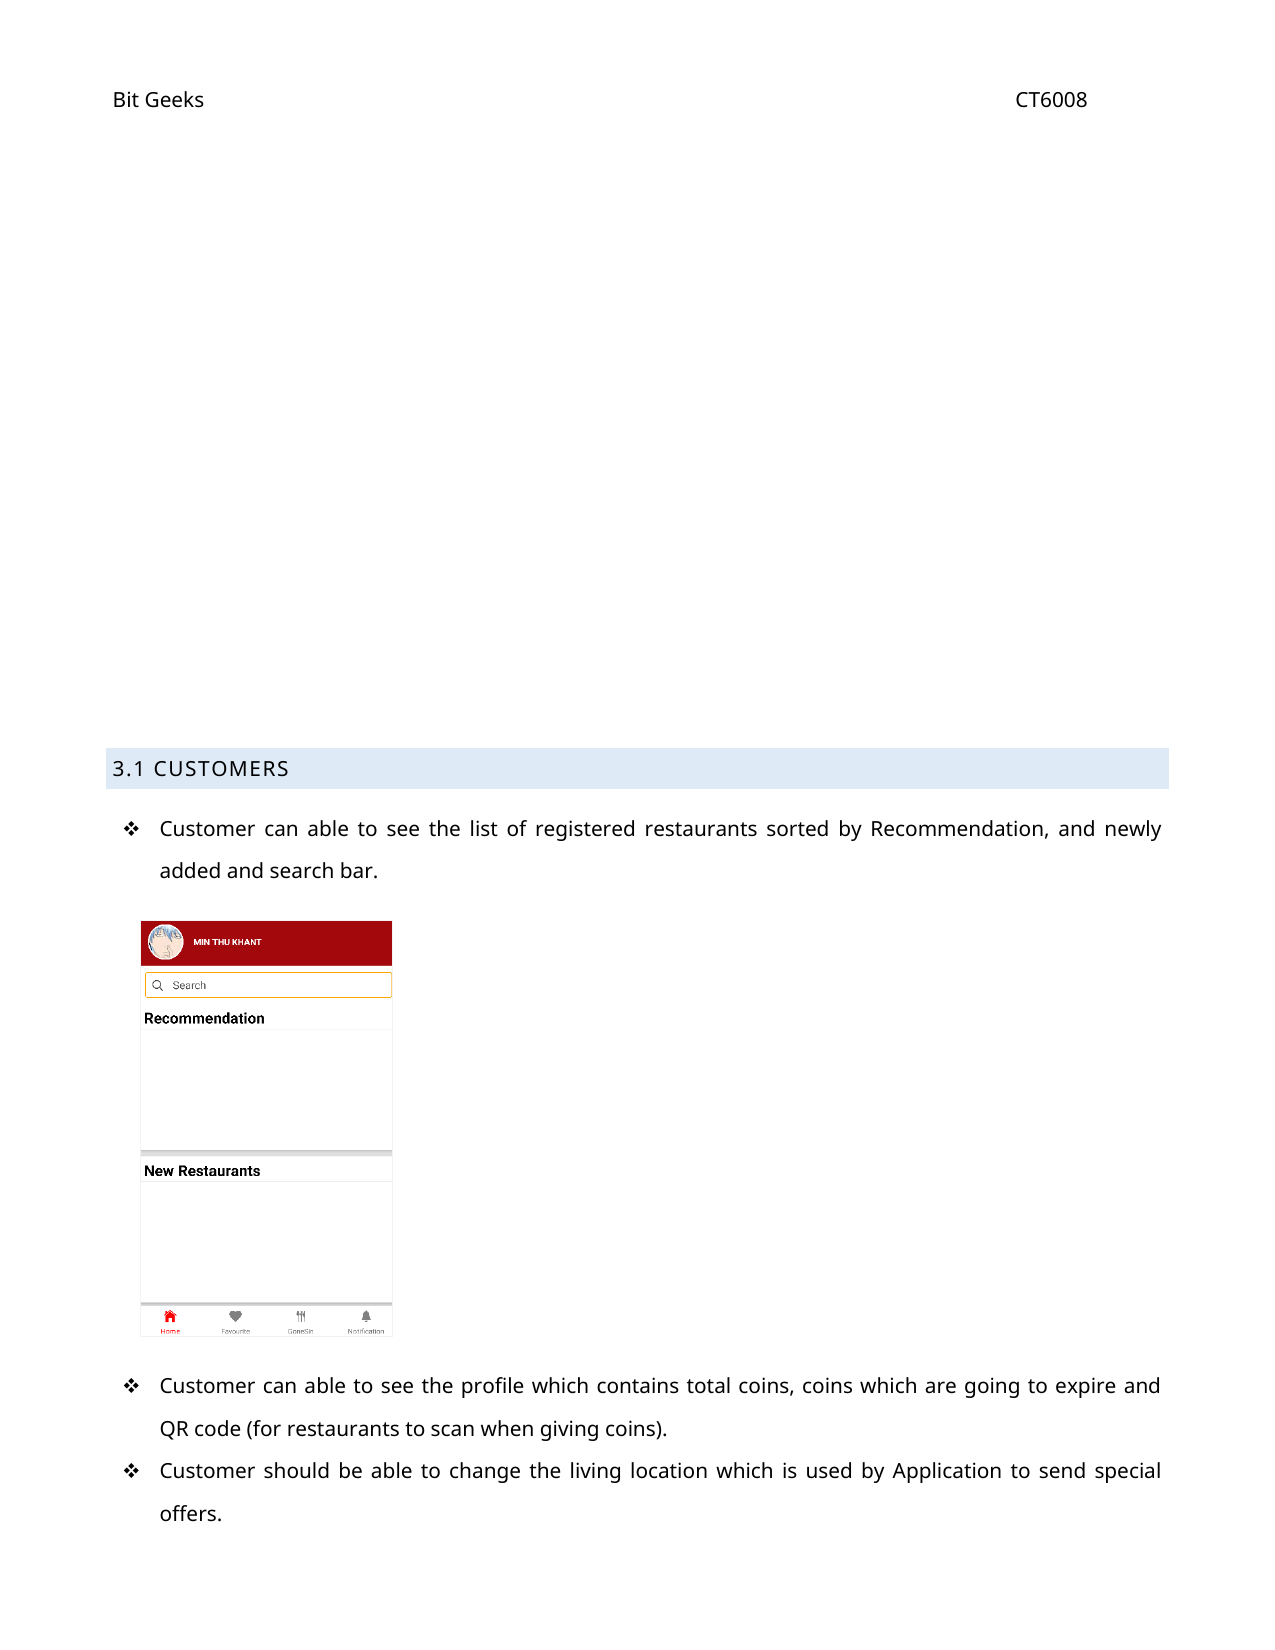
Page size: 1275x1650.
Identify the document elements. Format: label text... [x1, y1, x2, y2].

picture [141, 921, 392, 1336]
list Customer can able to see the list of registered restaurants sorted by Recommendation, and newly added and search bar. [122, 814, 1162, 885]
list Customer can able to see the profile which contains total coins, coins which are going to expire and QR code (for restaurants to scan when giving coins). [122, 1371, 1162, 1442]
list Customer should be able to change the living location which is used by Application to send special offers. [122, 1456, 1162, 1527]
subtitle 3.1 Customers [113, 755, 1162, 783]
